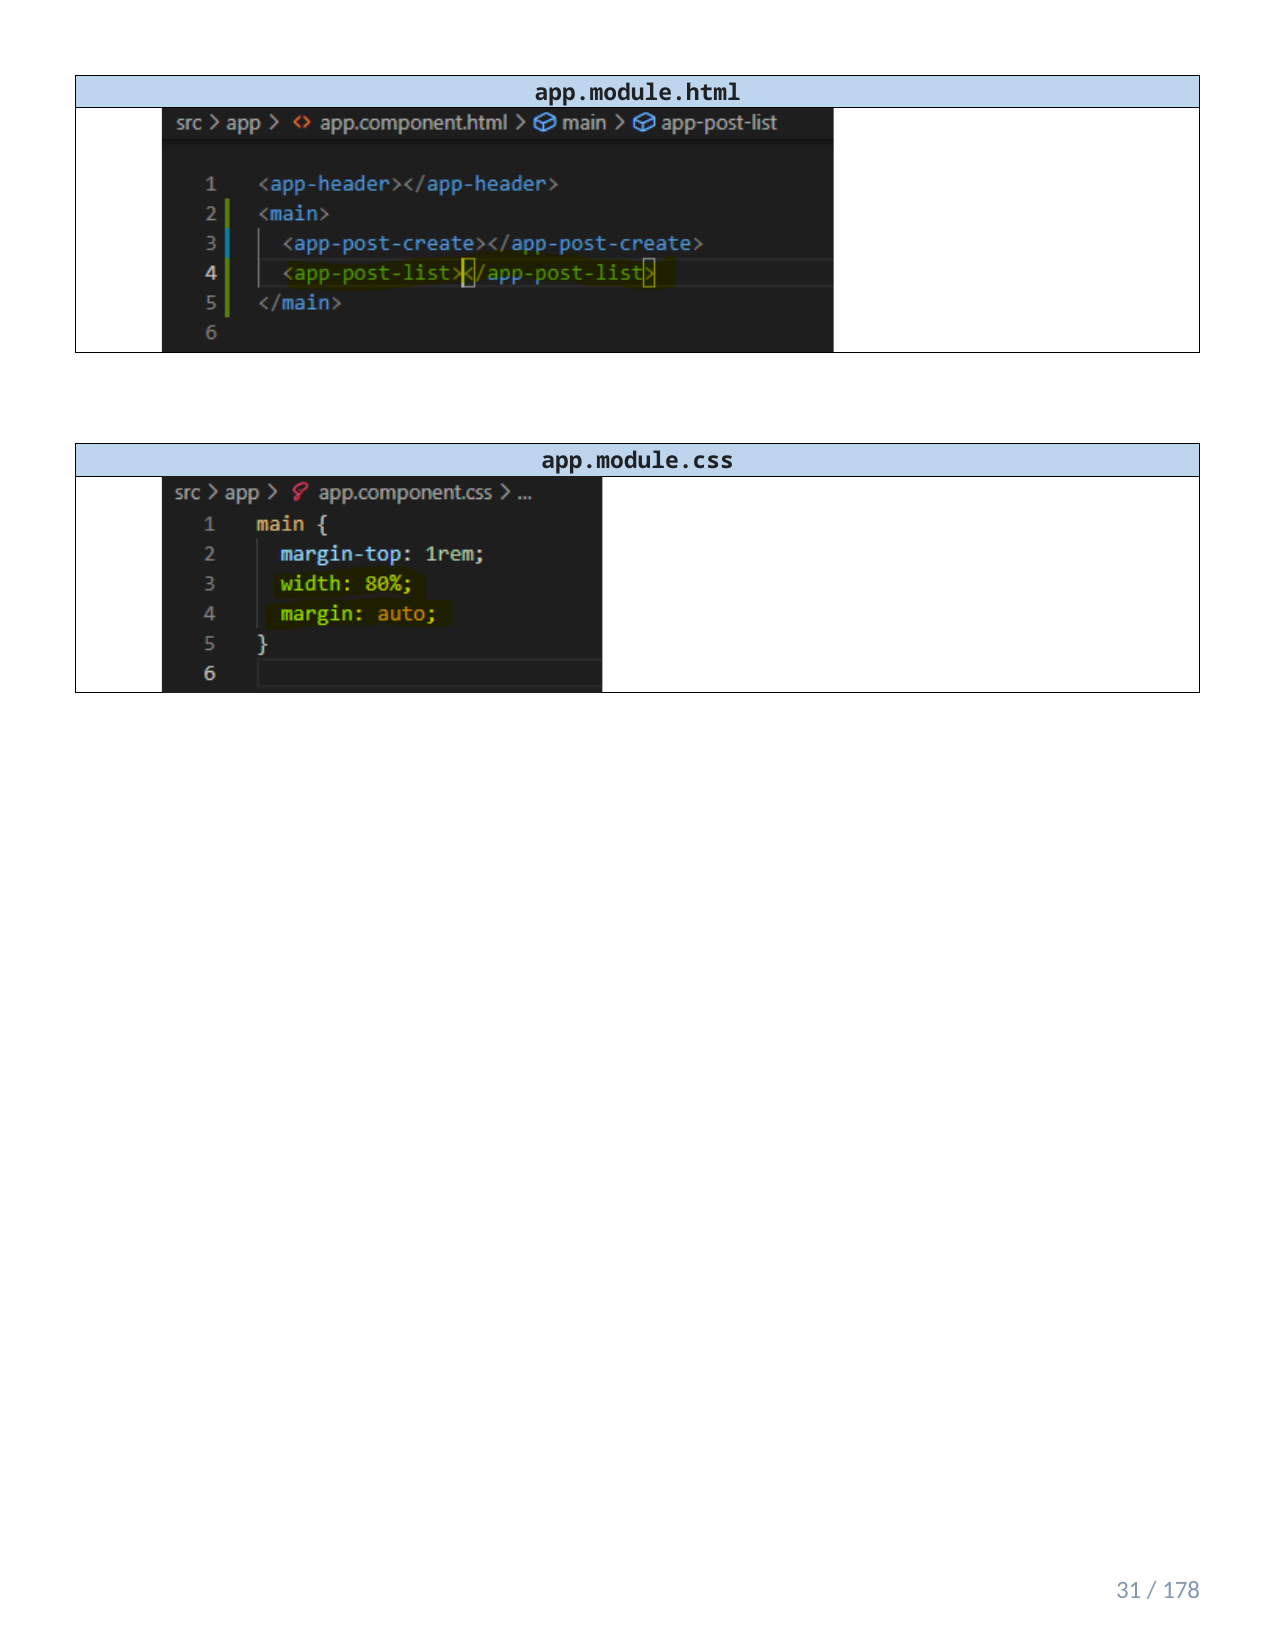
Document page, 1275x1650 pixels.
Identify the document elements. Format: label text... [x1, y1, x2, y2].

table_cell [76, 108, 161, 352]
table_header app.module.css [76, 444, 1199, 476]
table_cell [603, 477, 1199, 692]
table_cell [76, 477, 161, 692]
table_header app.module.html [76, 76, 1199, 107]
picture [161, 108, 834, 352]
picture [161, 476, 603, 693]
table_cell [834, 108, 1199, 352]
